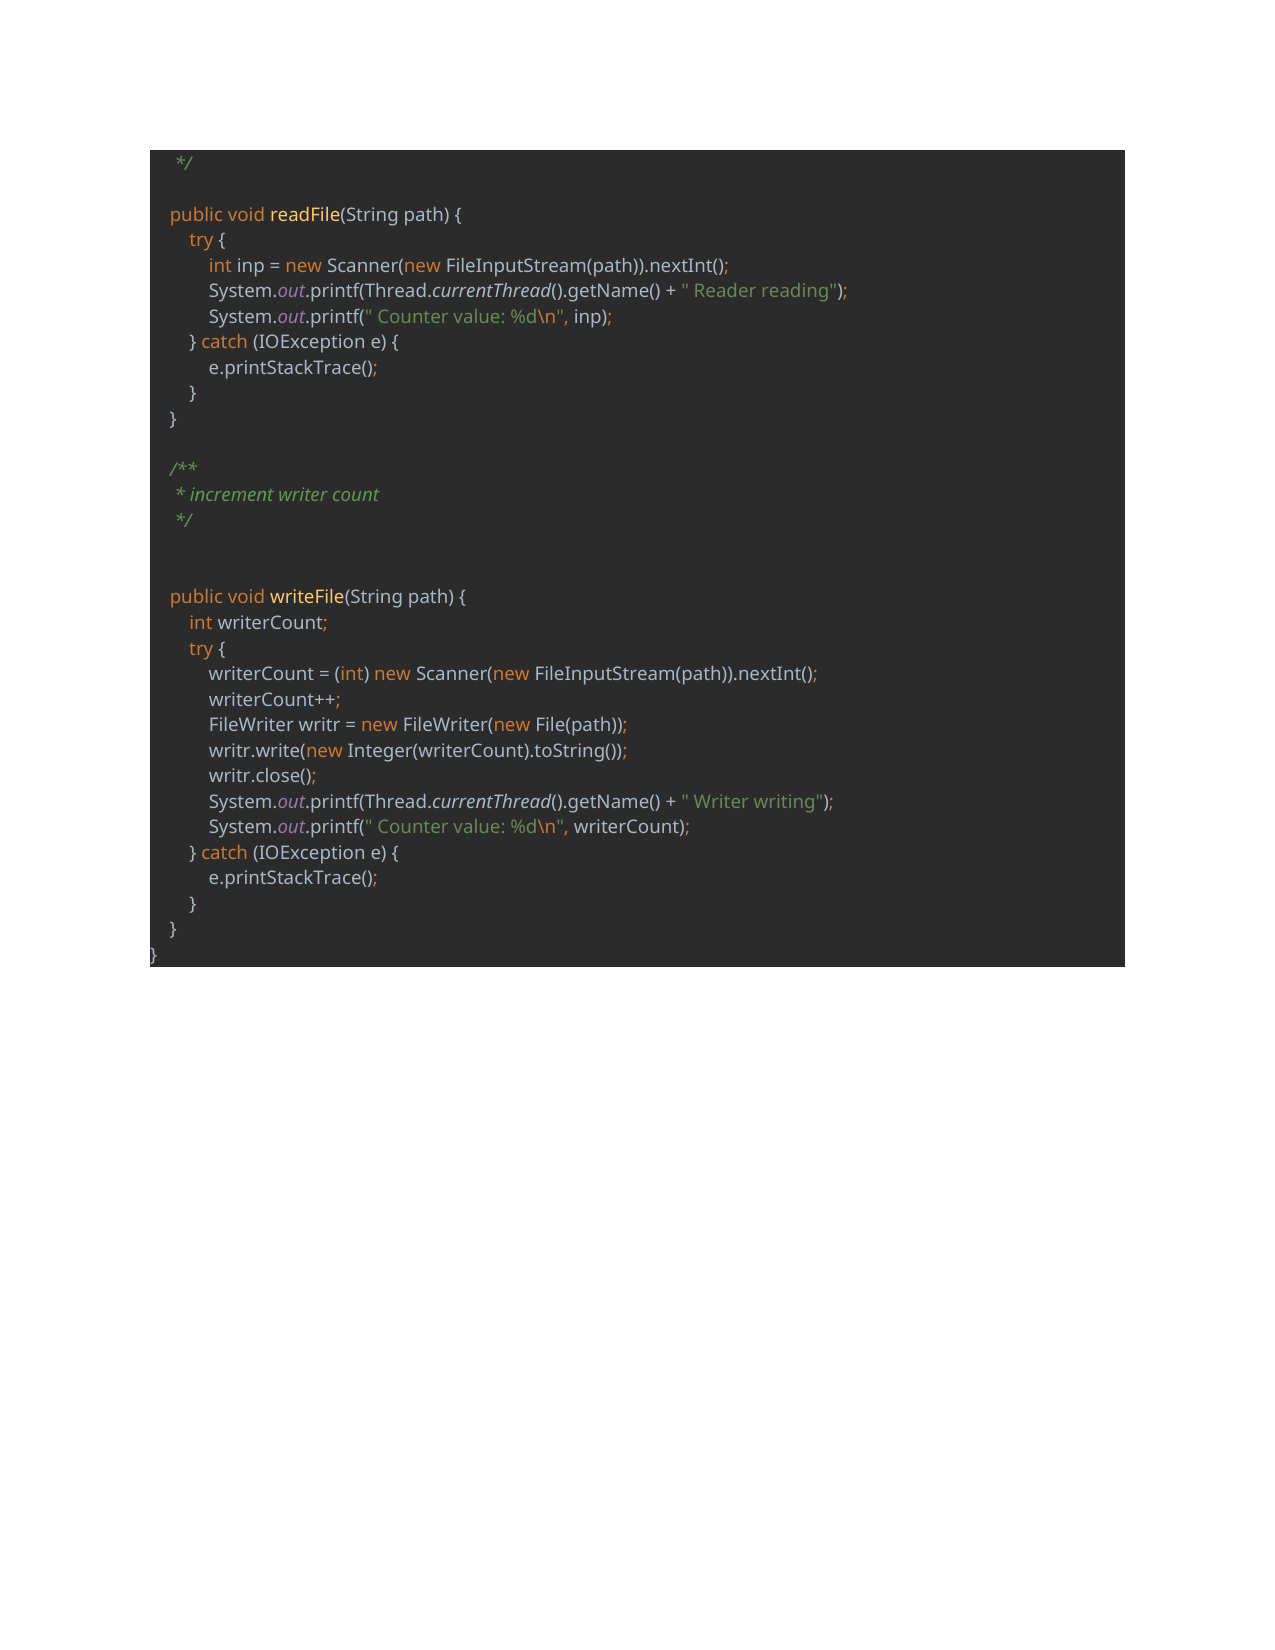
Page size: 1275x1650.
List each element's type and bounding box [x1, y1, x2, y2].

text [150, 150, 1125, 967]
